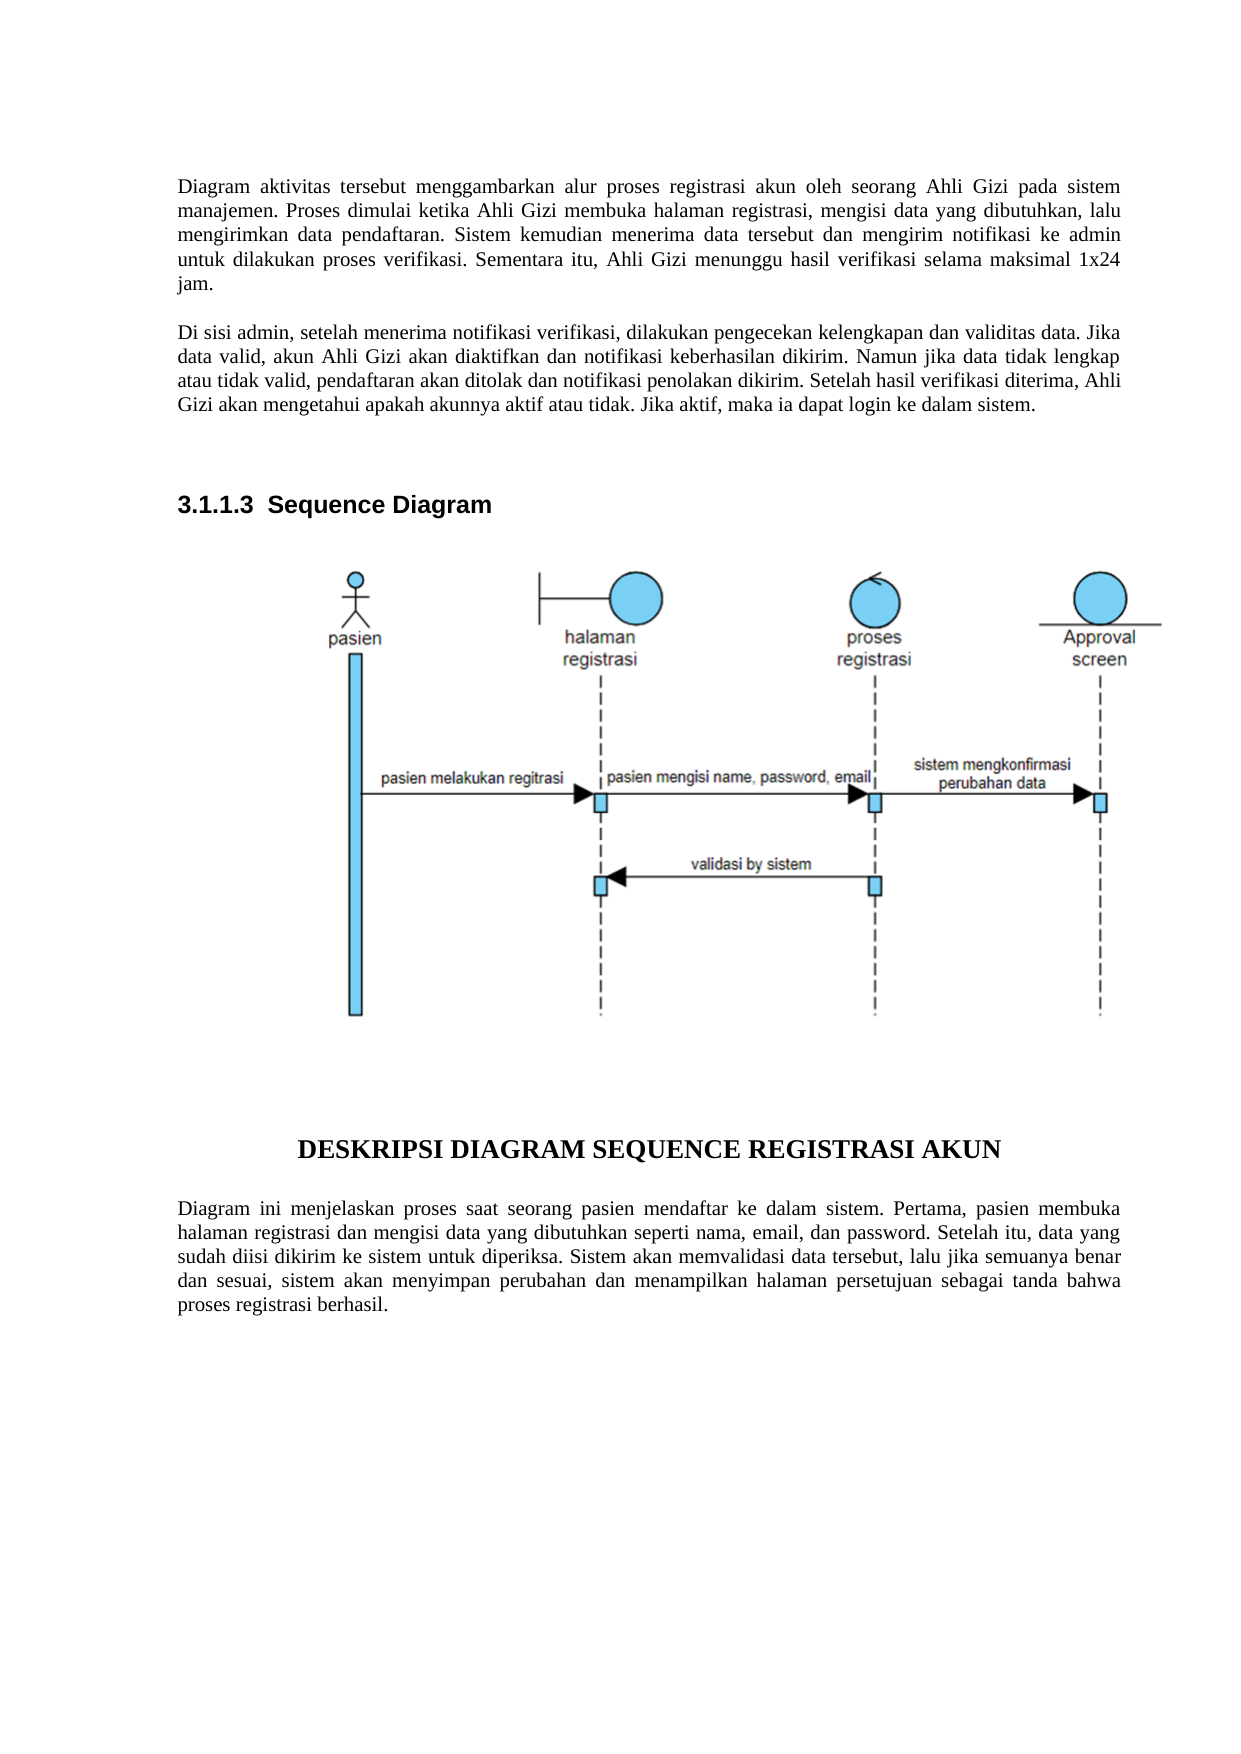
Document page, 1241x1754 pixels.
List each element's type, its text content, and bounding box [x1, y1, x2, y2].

picture [267, 525, 1212, 1134]
text Di sisi admin, setelah menerima notifikasi verifikasi, dilakukan pengecekan kelengkapan dan validitas data. Jika data valid, akun Ahli Gizi akan diaktifkan dan notifikasi keberhasilan dikirim. Namun jika data tidak lengkap atau tidak valid, pendaftaran akan ditolak dan notifikasi penolakan dikirim. Setelah hasil verifikasi diterima, Ahli Gizi akan mengetahui apakah akunnya aktif atau tidak. Jika aktif, maka ia dapat login ke dalam sistem. [177, 319, 1122, 416]
subtitle Sequence Diagram [177, 490, 1122, 519]
text Diagram ini menjelaskan proses saat seorang pasien mendaftar ke dalam sistem. Pertama, pasien membuka halaman registrasi dan mengisi data yang dibutuhkan seperti nama, email, dan password. Setelah itu, data yang sudah diisi dikirim ke sistem untuk diperiksa. Sistem akan memvalidasi data tersebut, lalu jika semuanya benar dan sesuai, sistem akan menyimpan perubahan dan menampilkan halaman persetujuan sebagai tanda bahwa proses registrasi berhasil. [177, 1196, 1122, 1316]
text DESKRIPSI DIAGRAM SEQUENCE REGISTRASI AKUN [177, 1133, 1122, 1164]
text Diagram aktivitas tersebut menggambarkan alur proses registrasi akun oleh seorang Ahli Gizi pada sistem manajemen. Proses dimulai ketika Ahli Gizi membuka halaman registrasi, mengisi data yang dibutuhkan, lalu mengirimkan data pendaftaran. Sistem kemudian menerima data tersebut dan mengirim notifikasi ke admin untuk dilakukan proses verifikasi. Sementara itu, Ahli Gizi menunggu hasil verifikasi selama maksimal 1x24 jam. [177, 174, 1122, 294]
